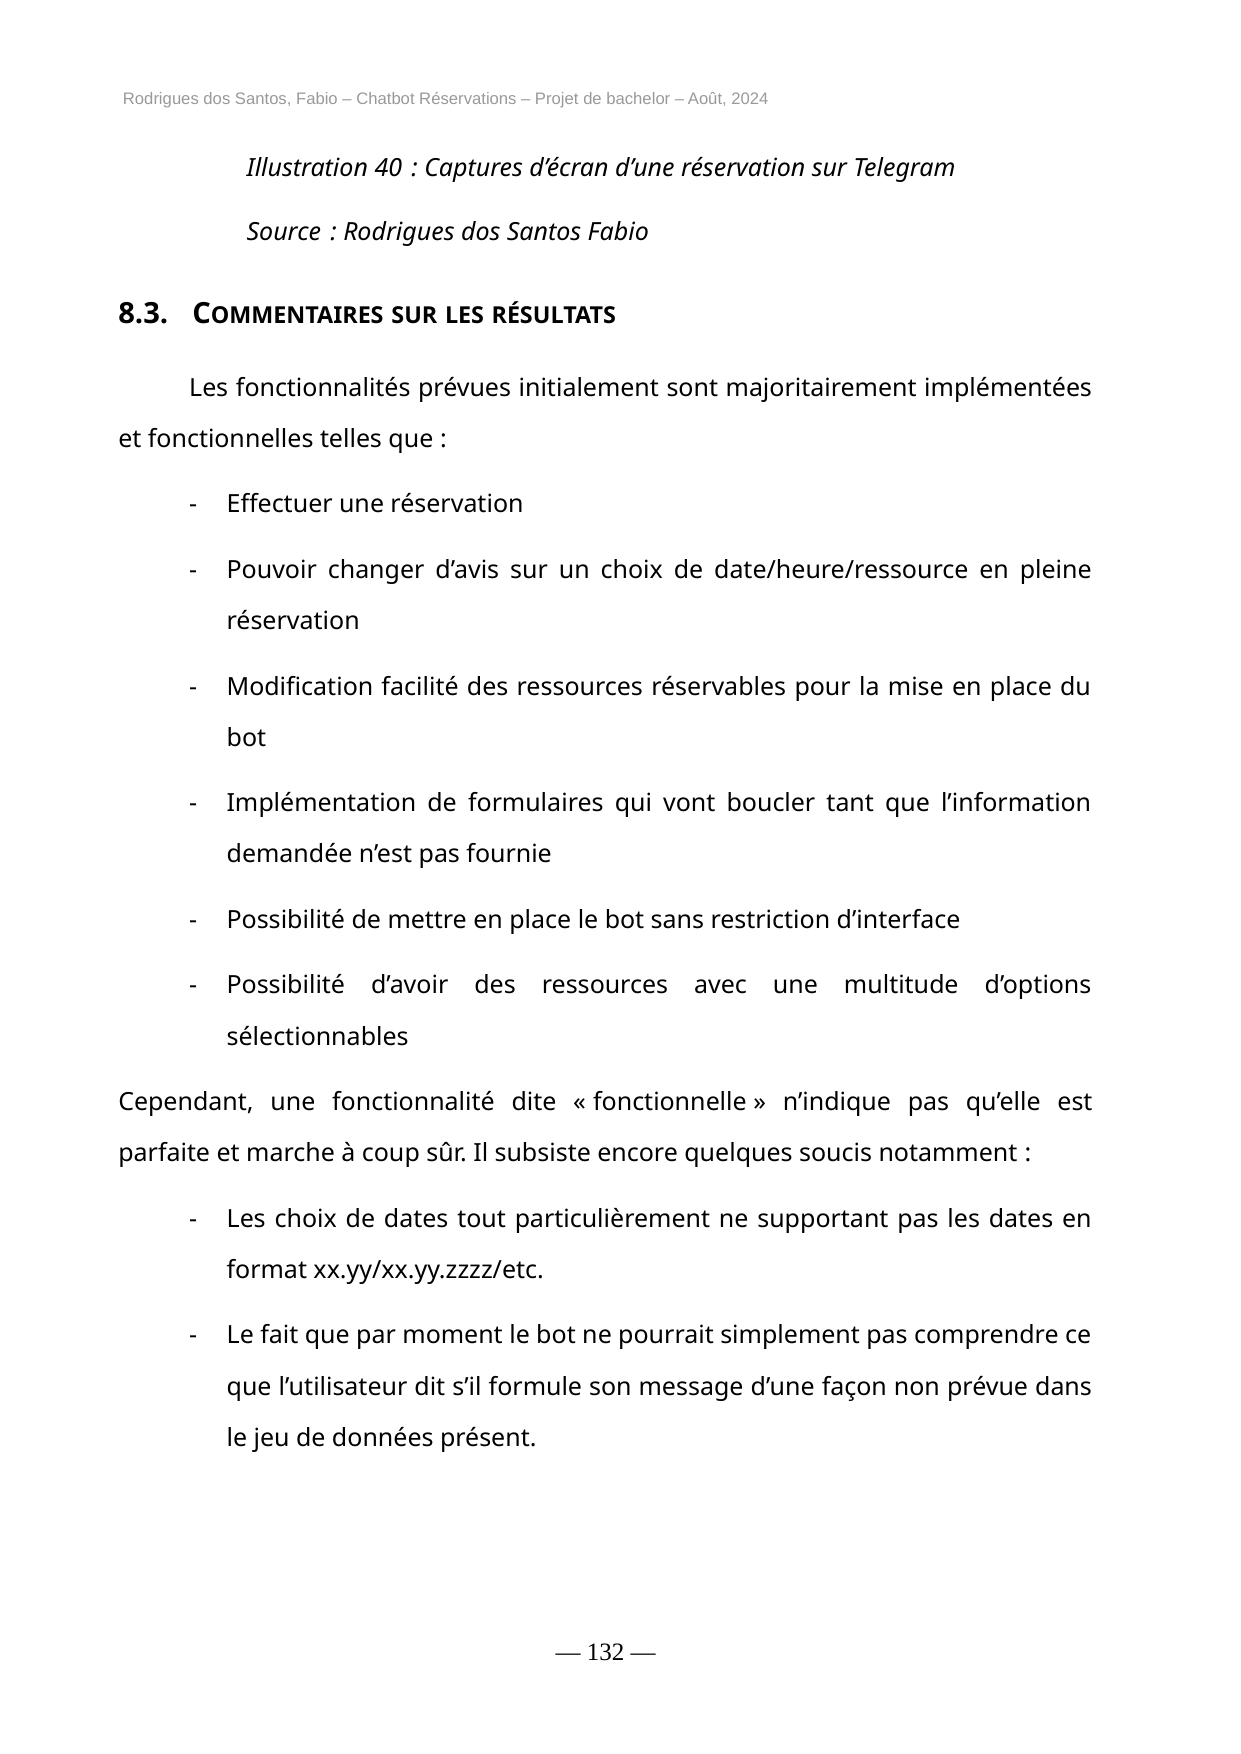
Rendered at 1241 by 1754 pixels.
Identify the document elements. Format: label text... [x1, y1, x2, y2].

subtitle Commentaires sur les résultats [118, 137, 1093, 332]
list Modification facilité des ressources réservables pour la mise en place du bot [189, 668, 1093, 753]
list Possibilité d’avoir des ressources avec une multitude d’options sélectionnables [189, 967, 1093, 1052]
list Effectuer une réservation [189, 486, 1093, 520]
list Les choix de dates tout particulièrement ne supportant pas les dates en format xx.yy/xx.yy.zzzz/etc. [189, 1201, 1093, 1286]
list Pouvoir changer d’avis sur un choix de date/heure/ressource en pleine réservation [189, 552, 1093, 637]
list Implémentation de formulaires qui vont boucler tant que l’information demandée n’est pas fournie [189, 785, 1093, 870]
list Possibilité de mettre en place le bot sans restriction d’interface [189, 902, 1093, 936]
text Cependant, une fonctionnalité dite « fonctionnelle » n’indique pas qu’elle est parfaite et marche à coup sûr. Il subsiste encore quelques soucis notamment : [118, 1084, 1093, 1169]
text Les fonctionnalités prévues initialement sont majoritairement implémentées et fonctionnelles telles que : [118, 369, 1093, 454]
list Le fait que par moment le bot ne pourrait simplement pas comprendre ce que l’utilisateur dit s’il formule son message d’une façon non prévue dans le jeu de données présent. [189, 1317, 1093, 1453]
